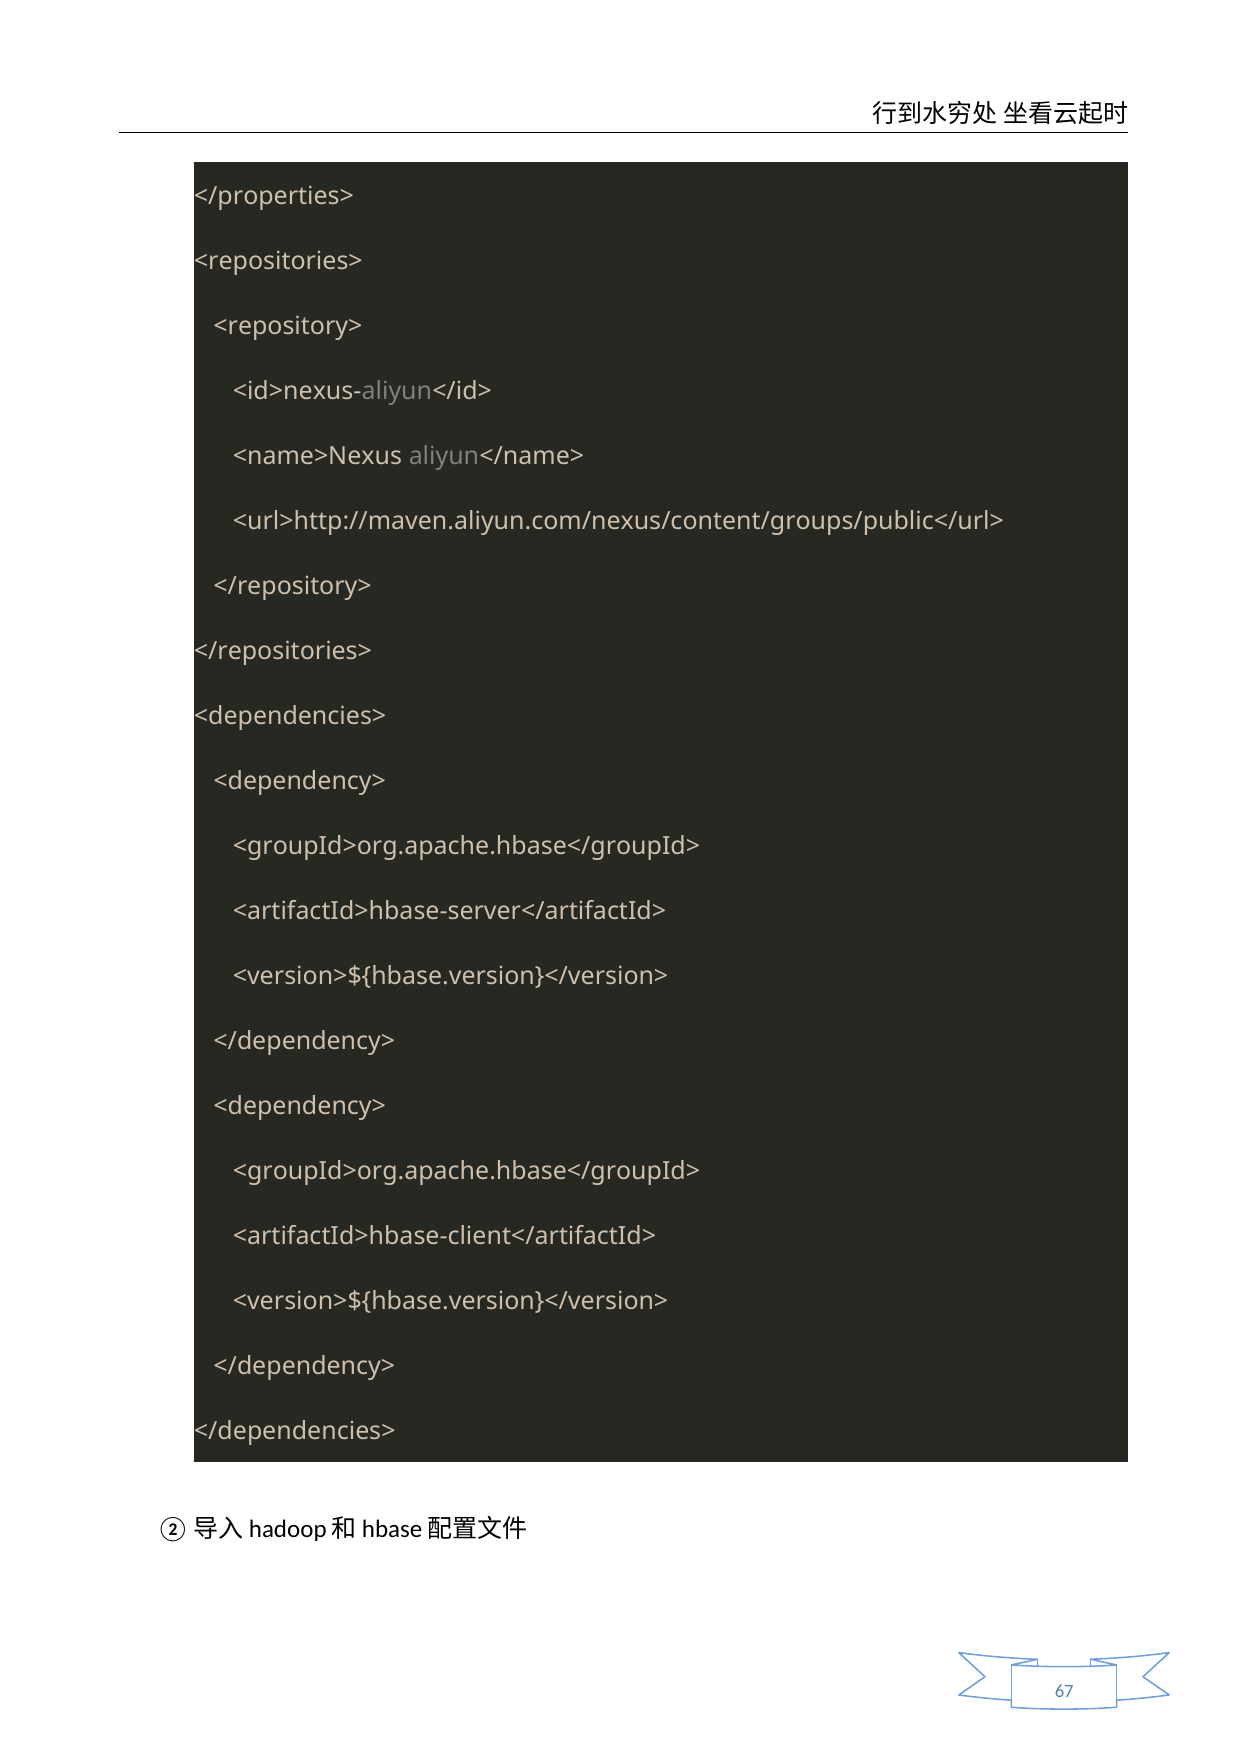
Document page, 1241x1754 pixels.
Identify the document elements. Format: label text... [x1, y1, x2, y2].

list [194, 162, 1128, 1462]
list 导入hadoop和hbase配置文件 [156, 1494, 1128, 1559]
